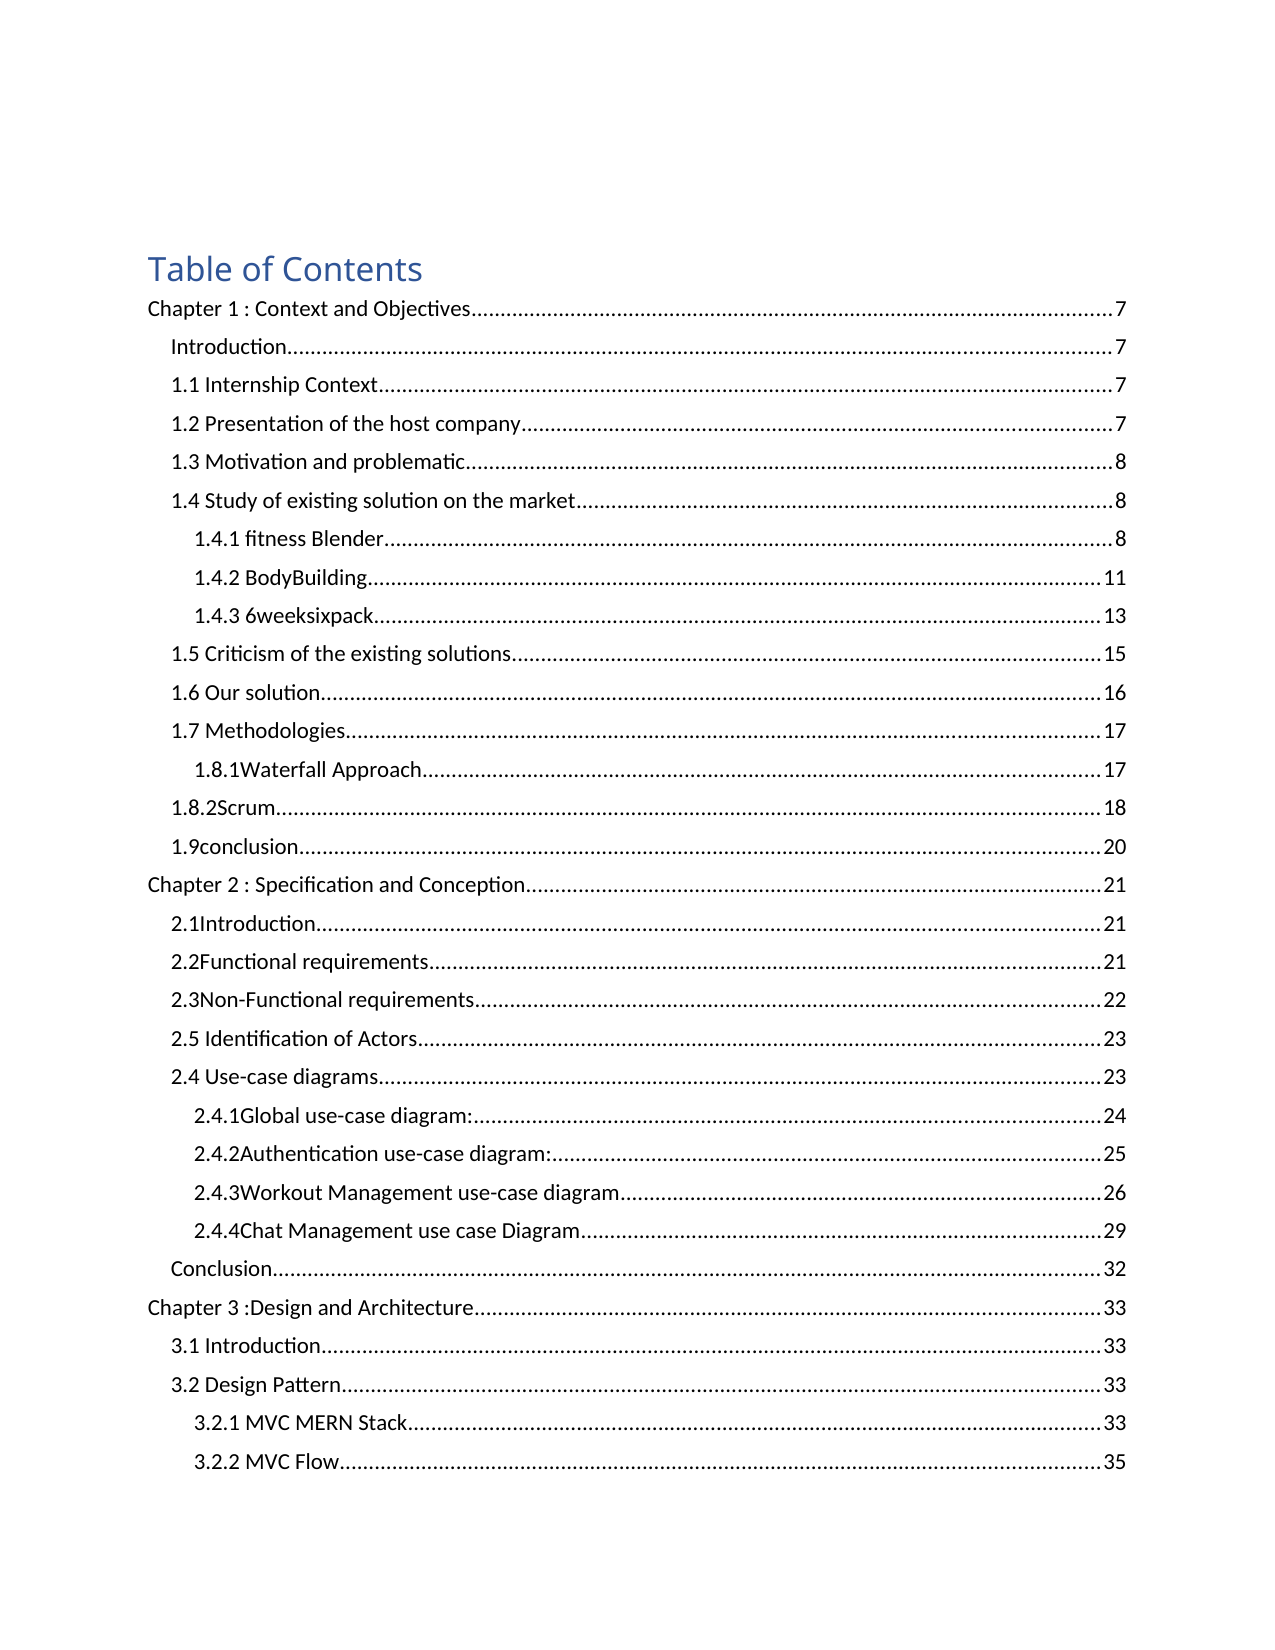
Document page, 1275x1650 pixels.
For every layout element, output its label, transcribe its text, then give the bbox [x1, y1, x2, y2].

text 2.4.2Authentication use-case diagram: 25 [193, 1139, 1127, 1167]
text Chapter 1 : Context and Objectives 7 [148, 294, 1127, 322]
text 1.8.2Scrum 18 [171, 793, 1127, 821]
subtitle Table of Contents [148, 246, 1127, 291]
text 2.1Introduction 21 [171, 909, 1127, 937]
text Introduction 7 [171, 332, 1127, 360]
text 3.2 Design Pattern 33 [171, 1370, 1127, 1398]
text 2.4.1Global use-case diagram: 24 [193, 1101, 1127, 1129]
text Chapter 2 : Specification and Conception 21 [148, 870, 1127, 898]
text 1.4 Study of existing solution on the market 8 [171, 486, 1127, 514]
text 1.6 Our solution 16 [171, 678, 1127, 706]
text 1.1 Internship Context 7 [171, 371, 1127, 398]
text 2.4 Use-case diagrams 23 [171, 1062, 1127, 1090]
text Conclusion 32 [171, 1254, 1127, 1283]
text 1.4.1 fitness Blender 8 [193, 524, 1127, 552]
text 1.2 Presentation of the host company 7 [171, 409, 1127, 437]
text 1.9conclusion 20 [171, 832, 1127, 860]
text 2.5 Identification of Actors 23 [171, 1024, 1127, 1052]
text 2.4.4Chat Management use case Diagram 29 [193, 1216, 1127, 1244]
text Chapter 3 :Design and Architecture 33 [148, 1293, 1127, 1321]
text 1.3 Motivation and problematic 8 [171, 447, 1127, 475]
text 1.5 Criticism of the existing solutions 15 [171, 639, 1127, 668]
text 3.2.1 MVC MERN Stack 33 [193, 1408, 1127, 1436]
text 1.4.2 BodyBuilding 11 [193, 563, 1127, 591]
text 1.8.1Waterfall Approach 17 [193, 755, 1127, 783]
text 1.7 Methodologies 17 [171, 716, 1127, 744]
text 2.4.3Workout Management use-case diagram 26 [193, 1178, 1127, 1206]
text 2.3Non-Functional requirements 22 [171, 986, 1127, 1013]
text 2.2Functional requirements 21 [171, 947, 1127, 975]
text 1.4.3 6weeksixpack 13 [193, 601, 1127, 629]
text 3.2.2 MVC Flow 35 [193, 1447, 1127, 1475]
text 3.1 Introduction 33 [171, 1331, 1127, 1359]
